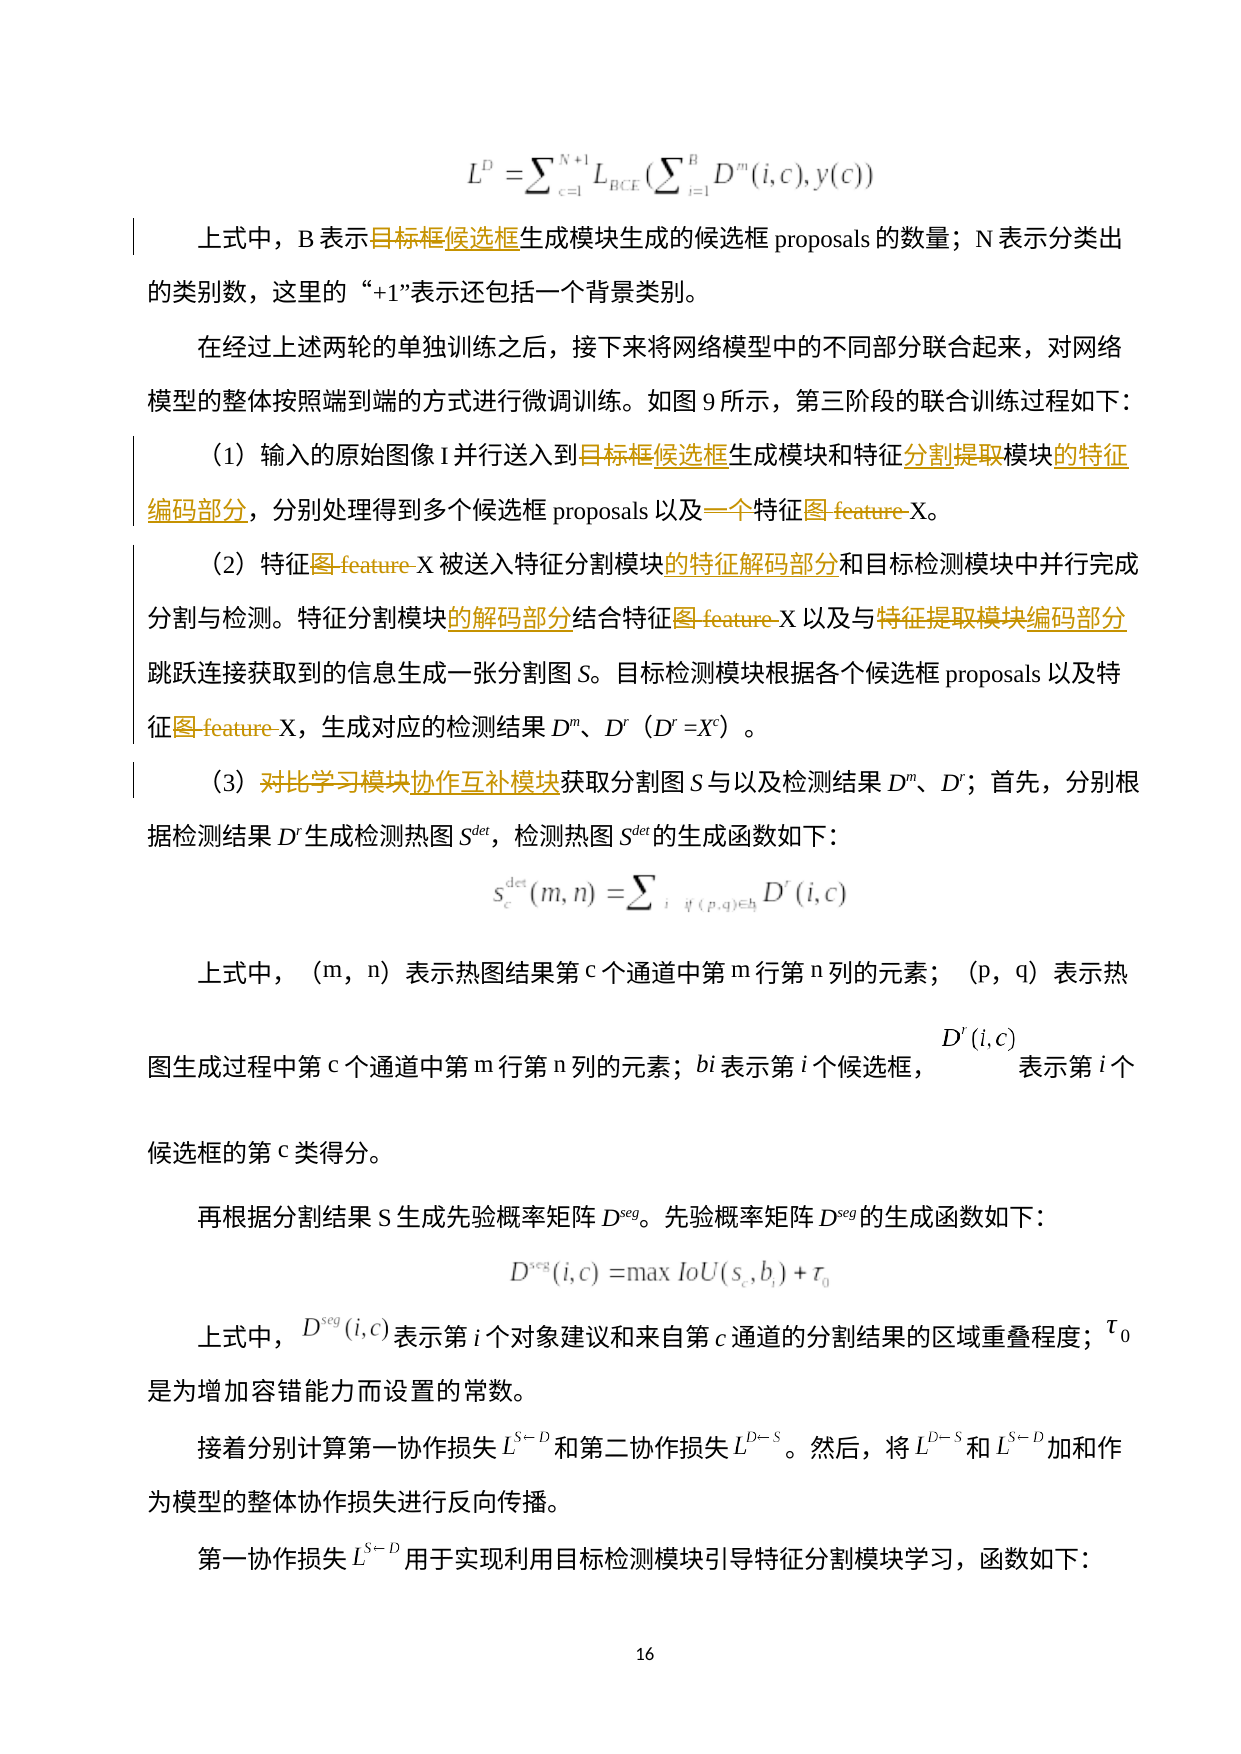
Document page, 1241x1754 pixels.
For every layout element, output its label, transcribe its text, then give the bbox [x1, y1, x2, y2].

text （2）特征X被送入特征分割模块和目标检测模块中并行完成分割与检测。特征分割模块结合特征X以及与跳跃连接获取到的信息生成一张分割图S。目标检测模块根据各个候选框proposals以及特征X，生成对应的检测结果Dm、Dr（Dr =Xc）。 [148, 544, 1142, 744]
text （1）输入的原始图像I并行送入到生成模块和特征模块，分别处理得到多个候选框proposals以及特征X。 [148, 436, 1142, 526]
text 接着分别计算第一协作损失和第二协作损失。然后，将和加和作为模型的整体协作损失进行反向传播。 [148, 1426, 1142, 1519]
text 上式中，B表示生成模块生成的候选框proposals的数量；N表示分类出的类别数，这里的“+1”表示还包括一个背景类别。 [148, 218, 1142, 309]
text 上式中，表示第i个对象建议和来自第c通道的分割结果的区域重叠程度；是为增加容错能力而设置的常数。 [148, 1309, 1142, 1408]
text 上式中，（m，n）表示热图结果第c个通道中第m行第n列的元素；（p，q）表示热图生成过程中第c个通道中第m行第n列的元素；bi表示第i个候选框，表示第i个候选框的第c类得分。 [148, 932, 1142, 1169]
text （3）获取分割图S与以及检测结果Dm、Dr；首先，分别根据检测结果Dr生成检测热图Sdet，检测热图Sdet的生成函数如下： [148, 762, 1142, 853]
text 第一协作损失用于实现利用目标检测模块引导特征分割模块学习，函数如下： [148, 1537, 1142, 1576]
text 在经过上述两轮的单独训练之后，接下来将网络模型中的不同部分联合起来，对网络模型的整体按照端到端的方式进行微调训练。如图9所示，第三阶段的联合训练过程如下： [148, 327, 1142, 418]
text 再根据分割结果S生成先验概率矩阵Dseg。先验概率矩阵Dseg的生成函数如下： [148, 1198, 1142, 1234]
